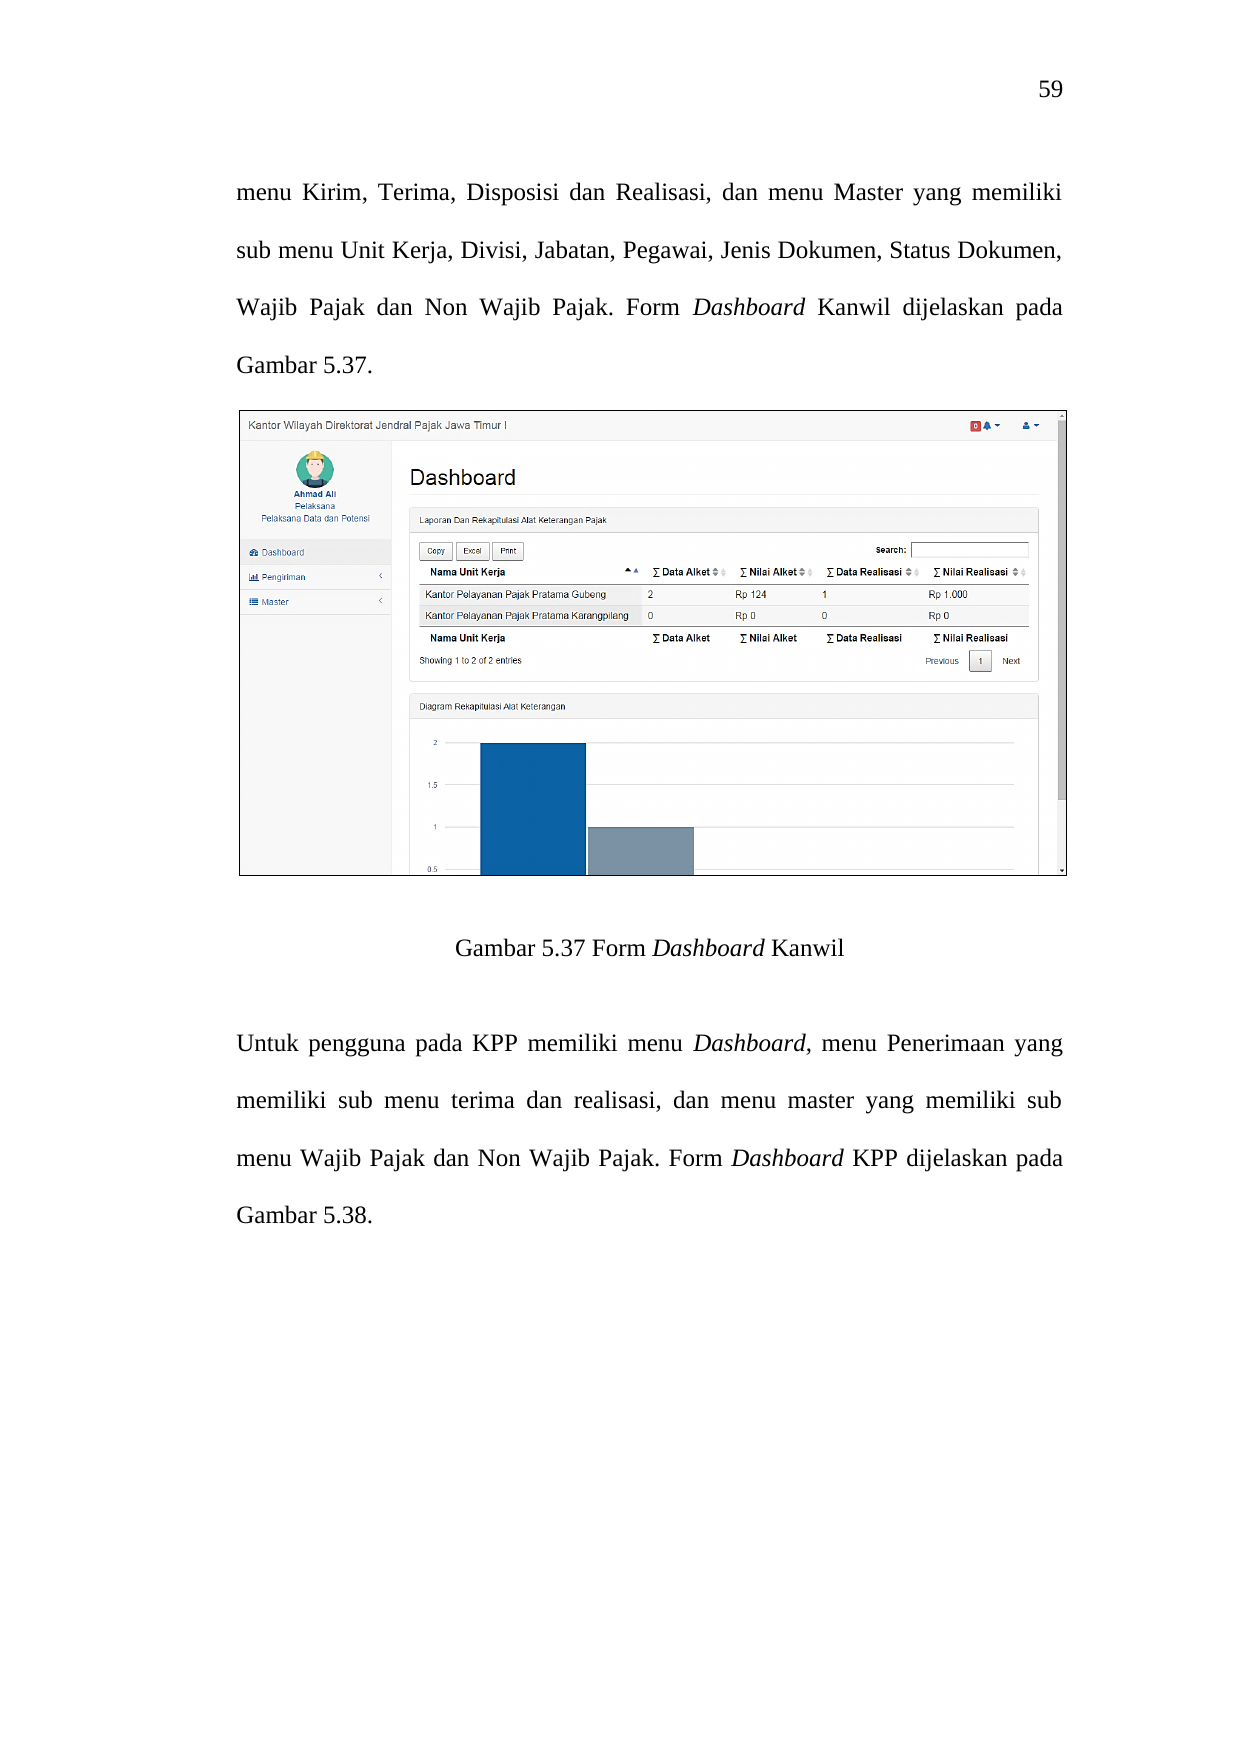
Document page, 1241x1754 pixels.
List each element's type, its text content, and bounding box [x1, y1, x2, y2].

text Gambar 5.37 Form Dashboard Kanwil [236, 933, 1063, 962]
picture [240, 411, 1066, 875]
text Untuk pengguna pada KPP memiliki menu Dashboard, menu Penerimaan yang memiliki sub menu terima dan realisasi, dan menu master yang memiliki sub menu Wajib Pajak dan Non Wajib Pajak. Form Dashboard KPP dijelaskan pada Gambar 5.38. [236, 1028, 1063, 1229]
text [236, 177, 1063, 378]
